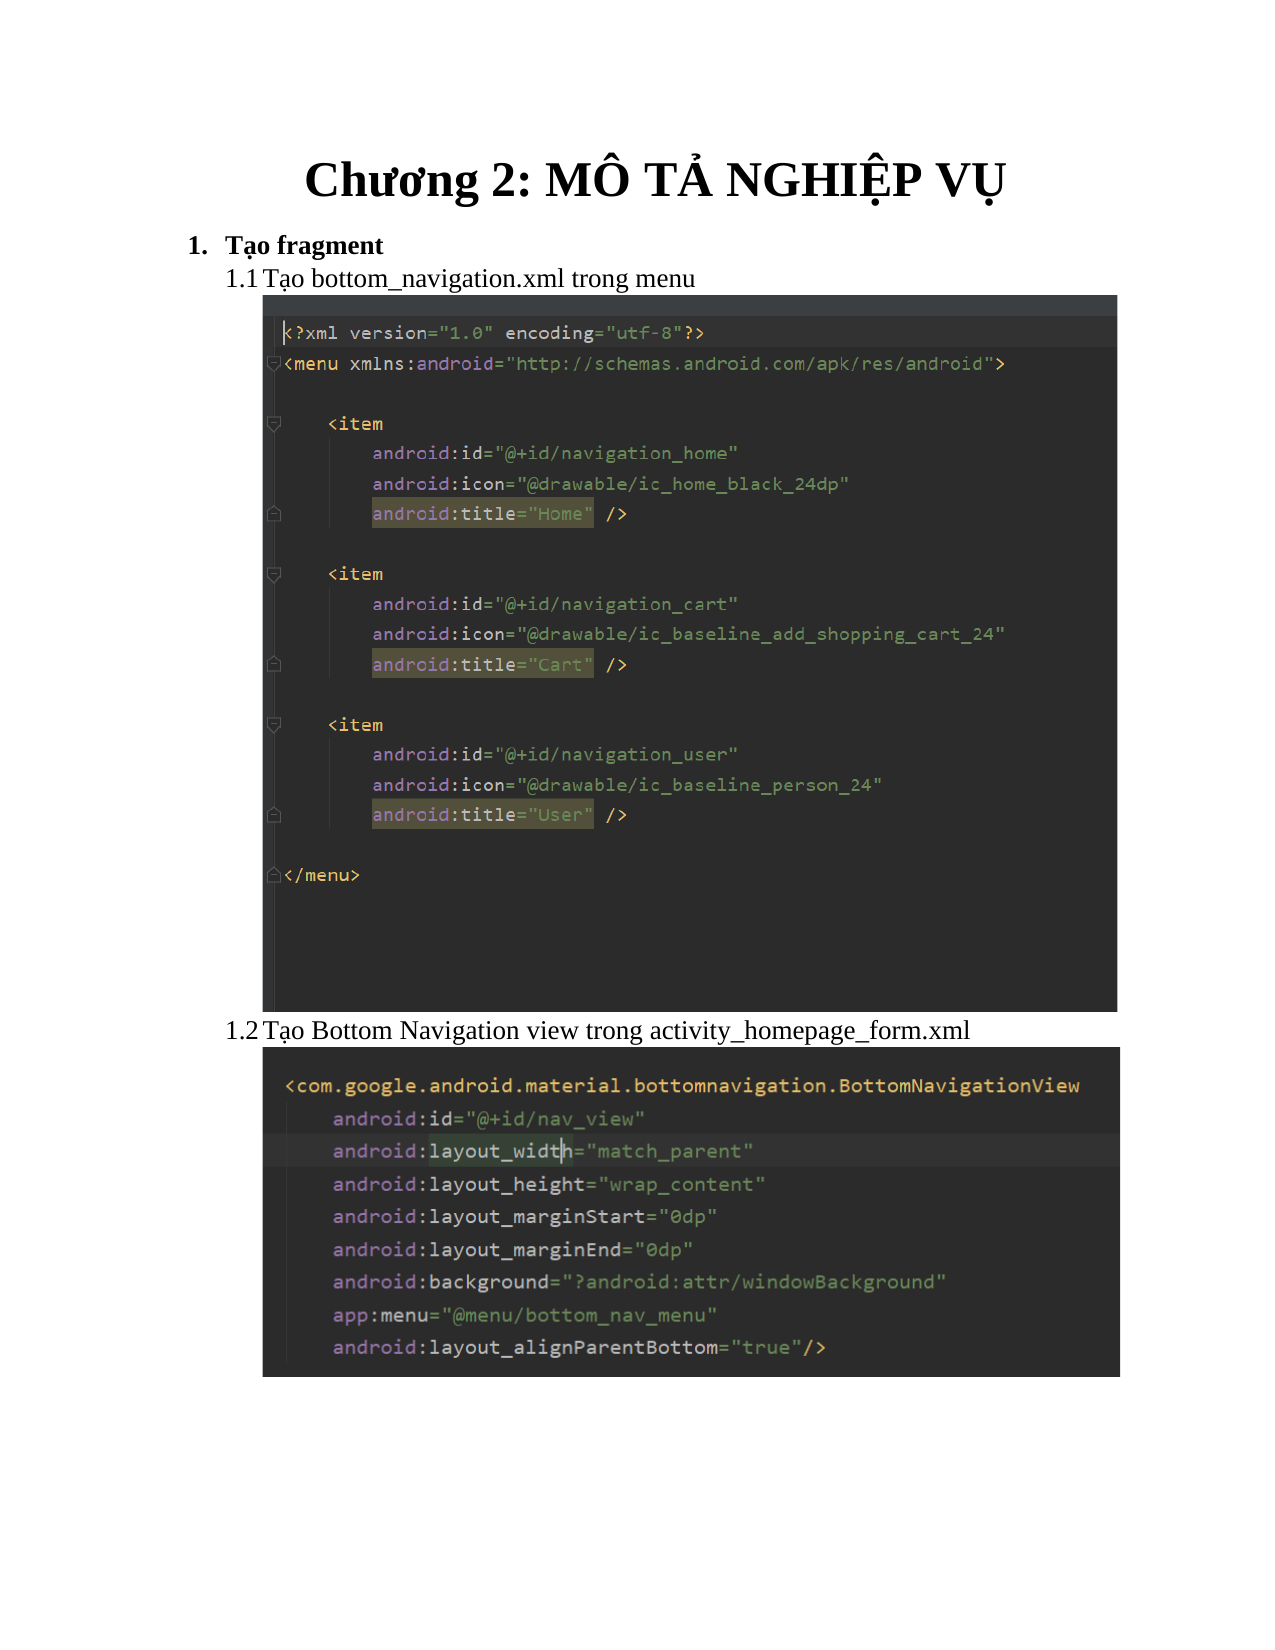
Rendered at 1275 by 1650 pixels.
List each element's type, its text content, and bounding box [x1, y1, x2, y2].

list Tạo fragment [187, 229, 1125, 260]
picture [262, 295, 1118, 1012]
list Tạo bottom_navigation.xml trong menu [225, 262, 1125, 293]
picture [262, 1047, 1121, 1377]
list Tạo Bottom Navigation view trong activity_homepage_form.xml [225, 1014, 1125, 1045]
text Chương 2: MÔ TẢ NGHIỆP VỤ [187, 150, 1125, 207]
